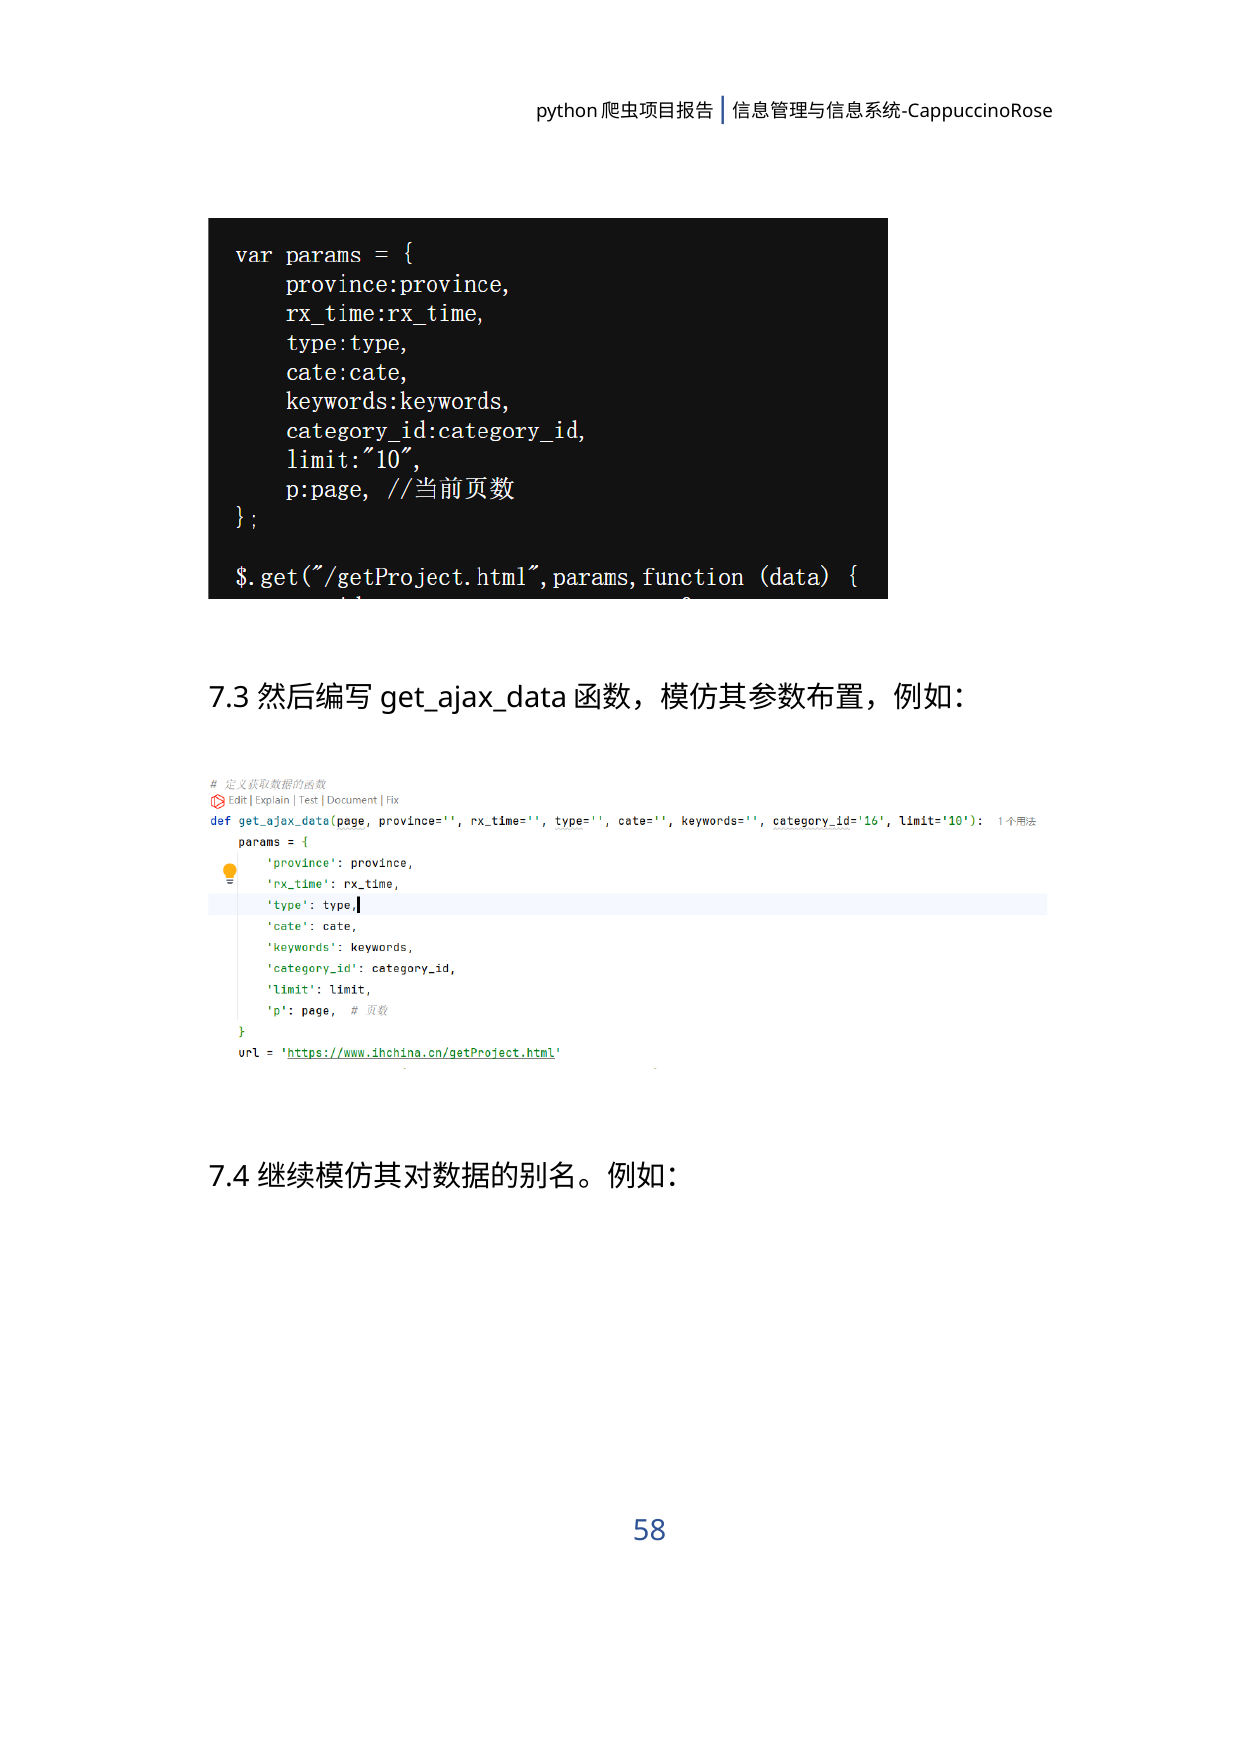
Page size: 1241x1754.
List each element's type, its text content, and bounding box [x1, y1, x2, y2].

picture [208, 218, 888, 599]
text 7.4 继续模仿其对数据的别名。例如： [187, 1134, 1053, 1213]
text 7.3 然后编写get_ajax_data函数，模仿其参数布置，例如： [187, 655, 1053, 734]
picture [208, 776, 1048, 1069]
